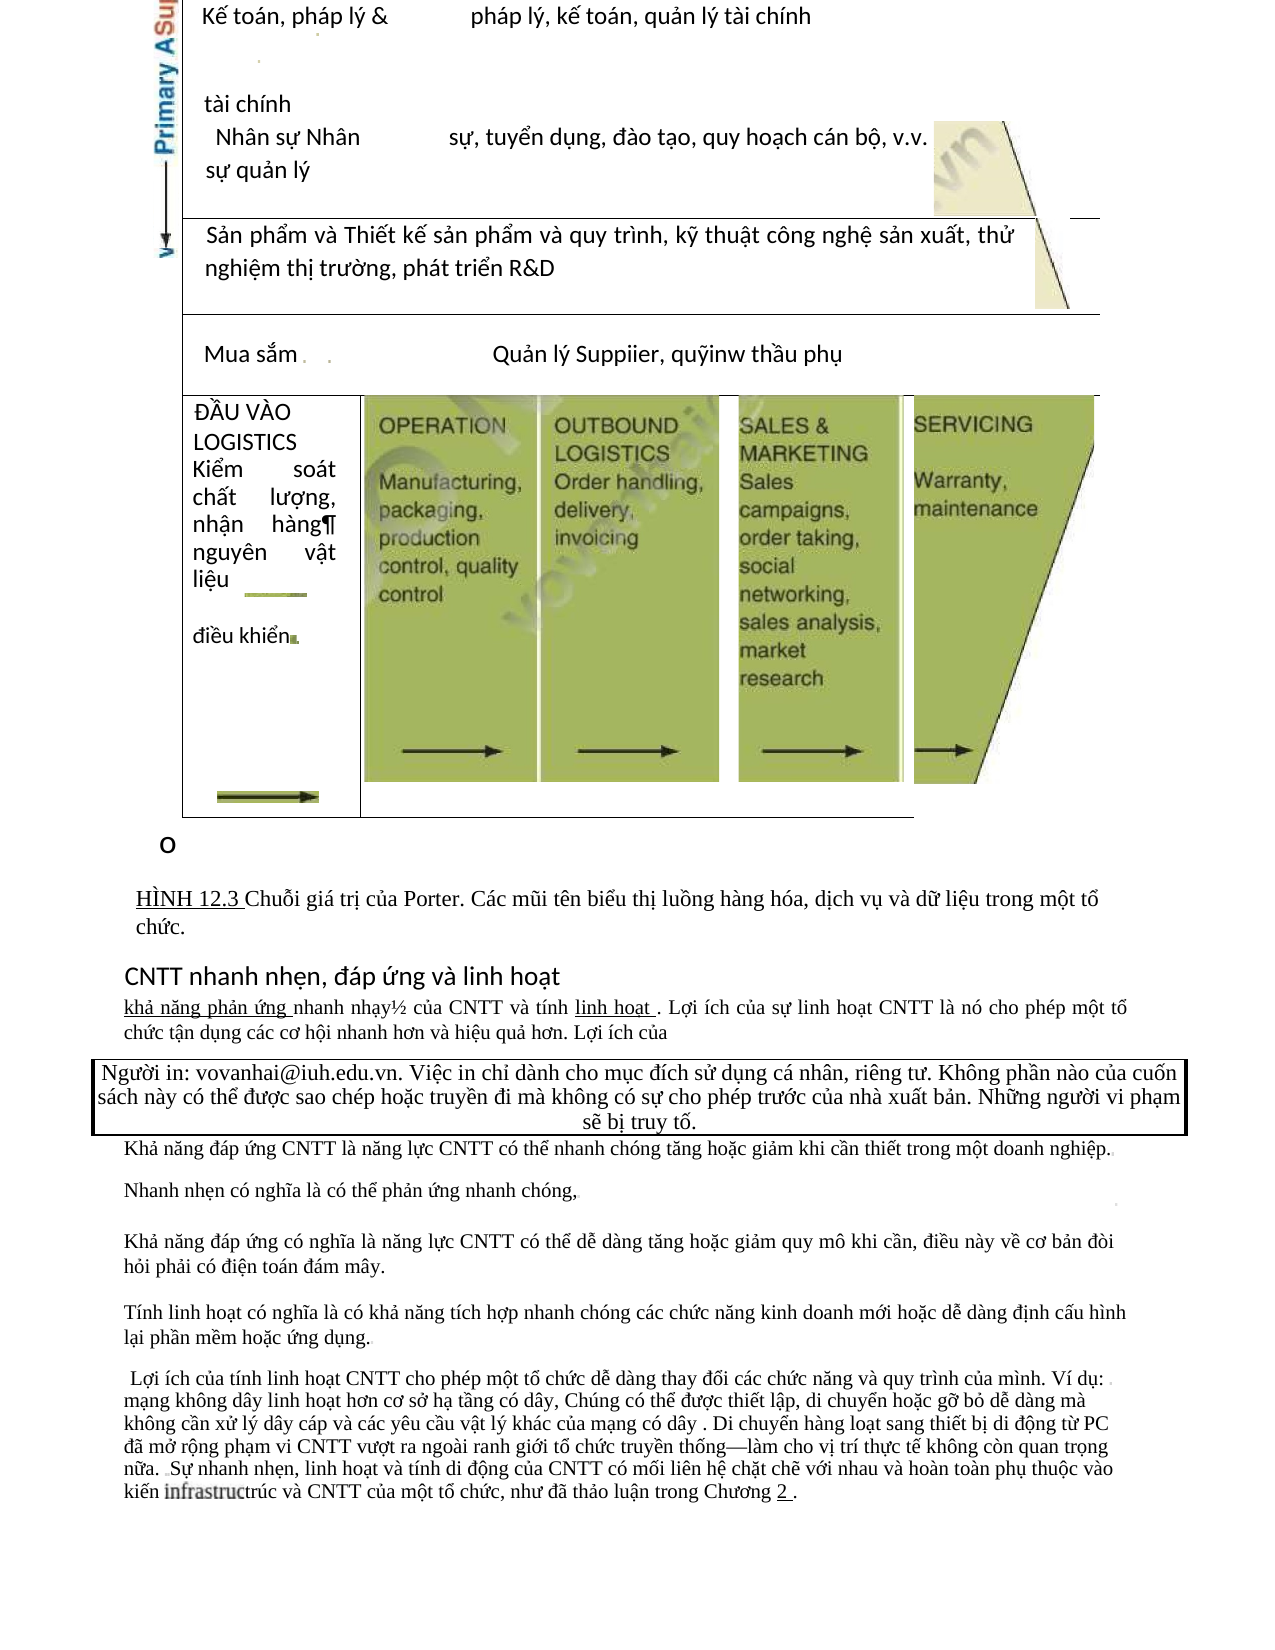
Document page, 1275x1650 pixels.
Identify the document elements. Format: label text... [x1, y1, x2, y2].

picture [933, 121, 1037, 216]
picture [244, 593, 307, 597]
picture [290, 635, 299, 644]
text Khả năng đáp ứng có nghĩa là năng lực CNTT có thể dễ dàng tăng hoặc giảm quy mô khi cần, điều này về cơ bản đòi hỏi phải có điện toán đám mây. [123, 1229, 1116, 1278]
picture [164, 1481, 245, 1499]
text HÌNH 12.3 Chuỗi giá trị của Porter. Các mũi tên biểu thị luồng hàng hóa, dịch vụ và dữ liệu trong một tổ chức. [136, 885, 1147, 940]
text Lợi ích của tính linh hoạt CNTT cho phép một tổ chức dễ dàng thay đổi các chức năng và quy trình của mình. Ví dụ: mạng không dây linh hoạt hơn cơ sở hạ tầng có dây, Chúng có thể được thiết lập, di chuyển hoặc gỡ bỏ dễ dàng mà không cần xử lý dây cáp và các yêu cầu vật lý khác của mạng có dây . Di chuyển hàng loạt sang thiết bị di động từ PC đã mở rộng phạm vi CNTT vượt ra ngoài ranh giới tổ chức truyền thống—làm cho vị trí thực tế không còn quan trọng nữa. Sự nhanh nhẹn, linh hoạt và tính di động của CNTT có mối liên hệ chặt chẽ với nhau và hoàn toàn phụ thuộc vào kiến trúc và CNTT của một tổ chức, như đã thảo luận trong Chương 2 . [123, 1367, 1121, 1503]
picture [217, 791, 319, 803]
picture [153, 0, 179, 258]
text Tính linh hoạt có nghĩa là có khả năng tích hợp nhanh chóng các chức năng kinh doanh mới hoặc dễ dàng định cấu hình lại phần mềm hoặc ứng dụng. [123, 1300, 1128, 1349]
table_cell ĐẦU VÀO LOGISTICS Kiểm soát chất lượng, nhận hàng¶ nguyên vật liệu điều khiển [183, 396, 360, 817]
picture [914, 395, 1095, 784]
picture [1035, 218, 1070, 309]
text khả năng phản ứng nhanh nhạy½ của CNTT và tính linh hoạt . Lợi ích của sự linh hoạt CNTT là nó cho phép một tổ chức tận dụng các cơ hội nhanh hơn và hiệu quả hơn. Lợi ích của [123, 995, 1128, 1044]
picture [364, 395, 720, 782]
text Người in: vovanhai@iuh.edu.vn. Việc in chỉ dành cho mục đích sử dụng cá nhân, riêng tư. Không phần nào của cuốn sách này có thể được sao chép hoặc truyền đi mà không có sự cho phép trước của nhà xuất bản. Những người vi phạm sẽ bị truy tố. [95, 1060, 1184, 1134]
table_header Kế toán, pháp lý & pháp lý, kế toán, quản lý tài chính tài chính [183, 0, 1100, 121]
table_cell Sản phẩm và Thiết kế sản phẩm và quy trình, kỹ thuật công nghệ sản xuất, thử nghiệm thị trường, phát triển R&D [183, 219, 1100, 314]
table_cell Mua sắm Quản lý Suppiier, quỹinw thầu phụ [183, 315, 1100, 395]
table_cell [914, 396, 1100, 817]
table_cell Nhân sự Nhân sự, tuyển dụng, đào tạo, quy hoạch cán bộ, v.v. sự quản lý [183, 121, 1100, 218]
picture [738, 395, 904, 782]
table_cell [361, 396, 738, 817]
text Nhanh nhẹn có nghĩa là có thể phản ứng nhanh chóng, [123, 1178, 1128, 1202]
text Khả năng đáp ứng CNTT là năng lực CNTT có thể nhanh chóng tăng hoặc giảm khi cần thiết trong một doanh nghiệp. [123, 1136, 1128, 1160]
subtitle CNTT nhanh nhẹn, đáp ứng và linh hoạt [124, 959, 884, 992]
table_cell [739, 396, 914, 817]
